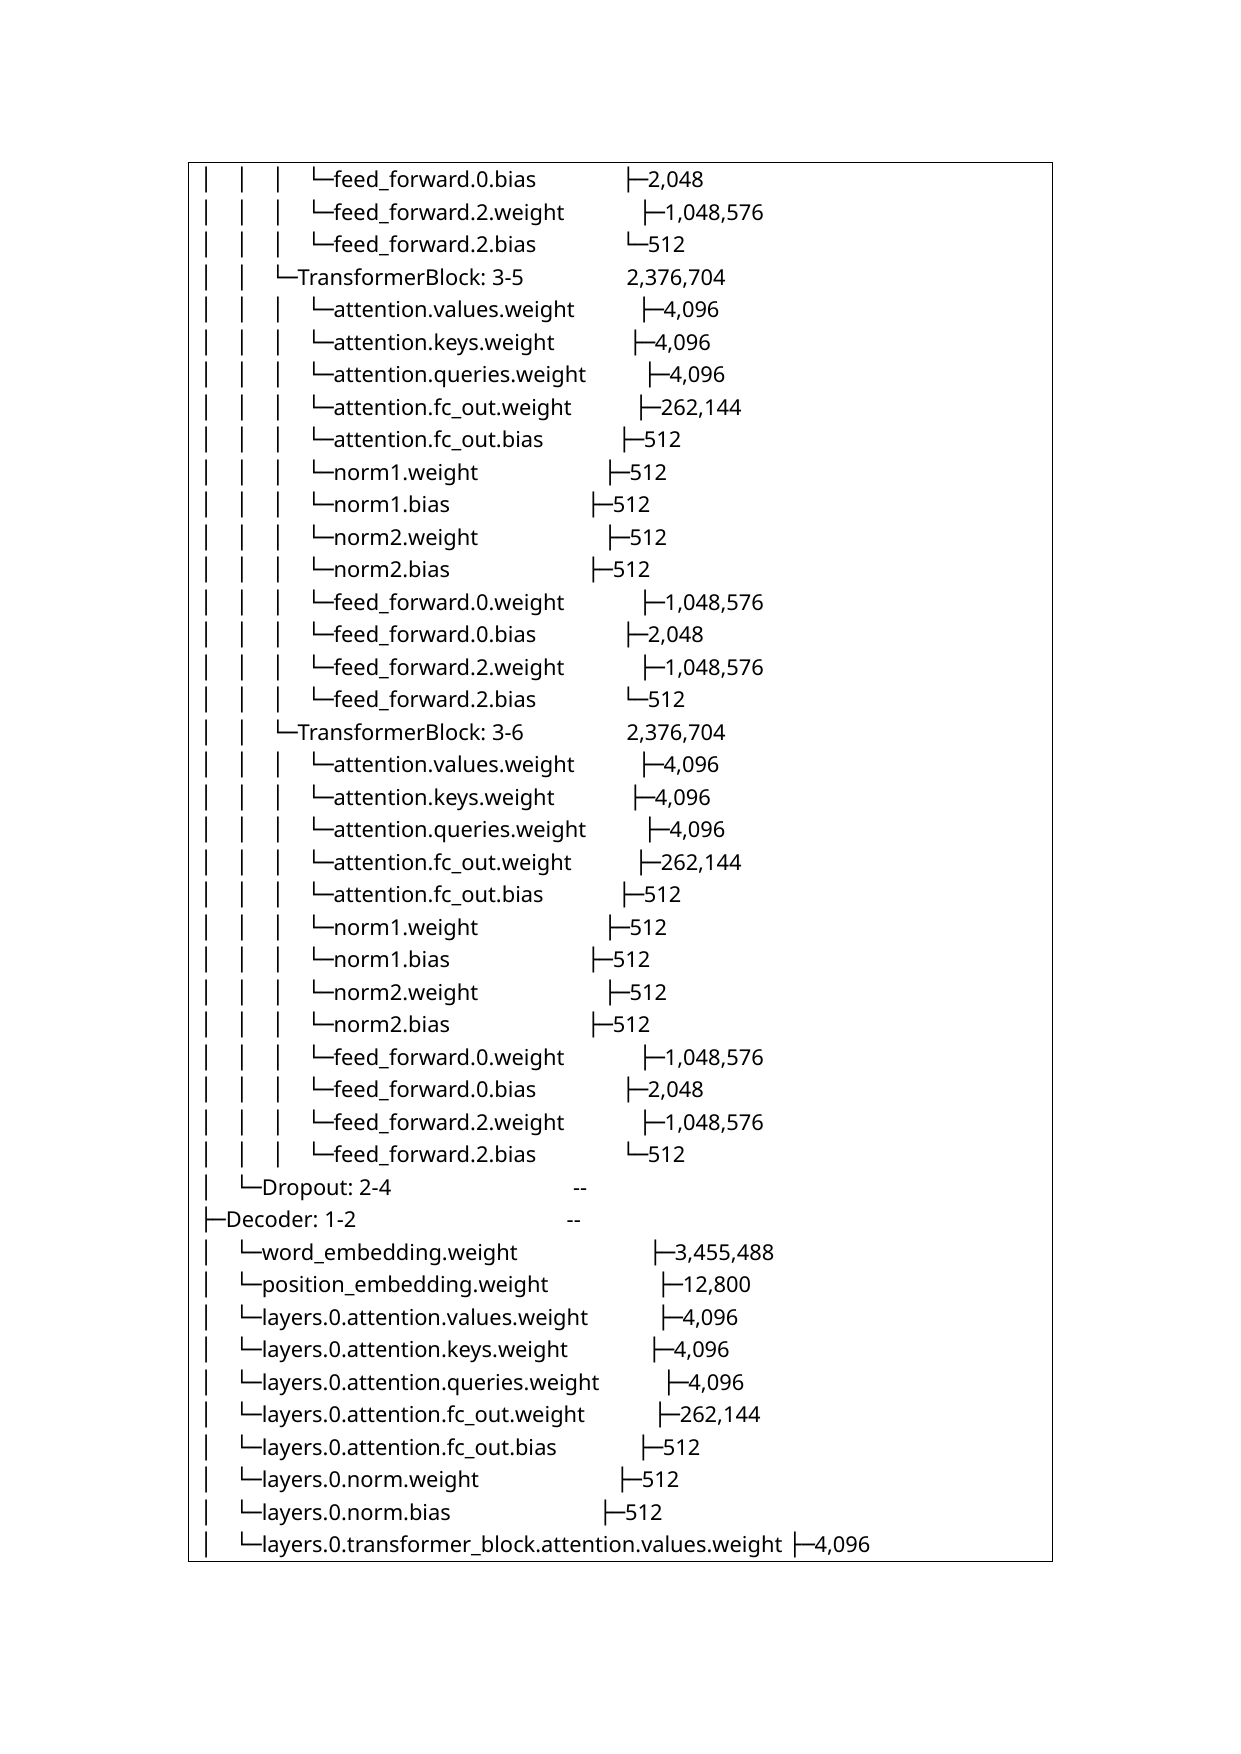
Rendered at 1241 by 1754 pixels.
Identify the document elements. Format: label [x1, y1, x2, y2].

table_header [189, 163, 1052, 1561]
